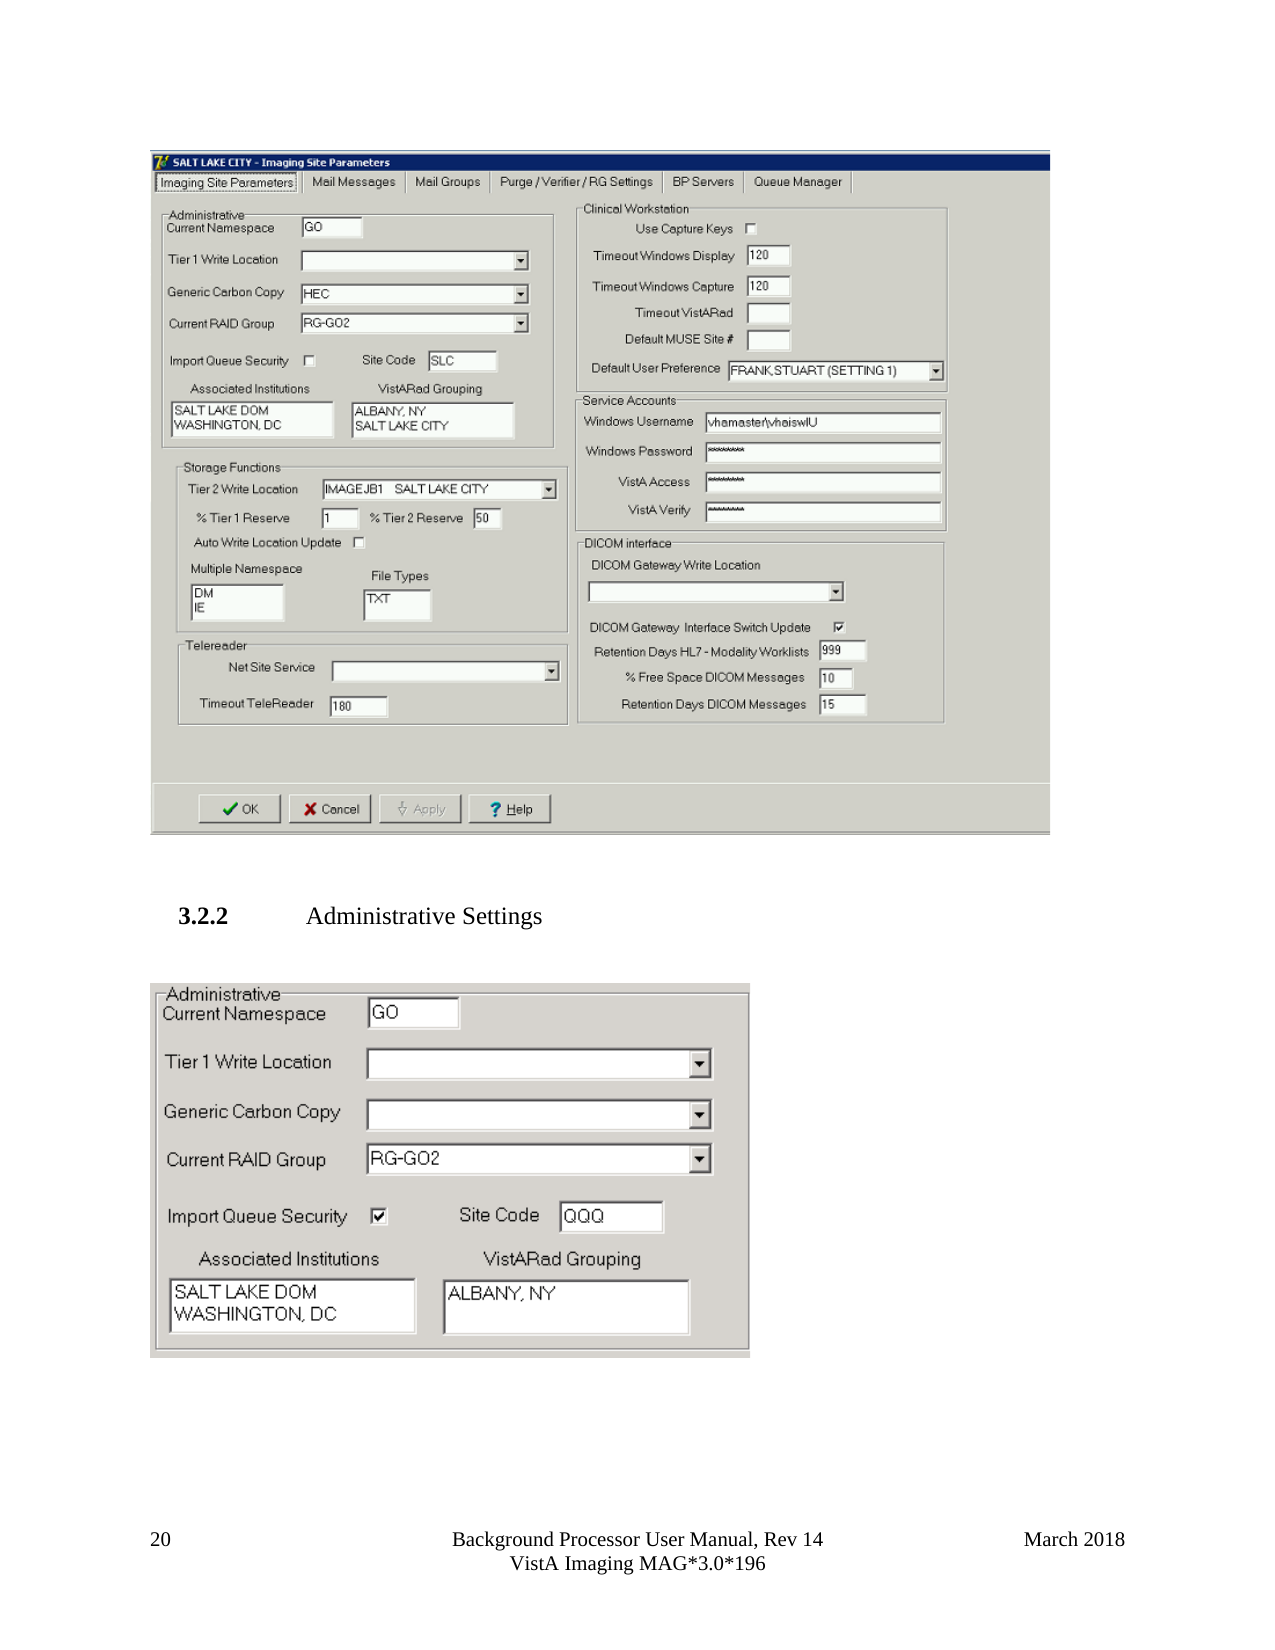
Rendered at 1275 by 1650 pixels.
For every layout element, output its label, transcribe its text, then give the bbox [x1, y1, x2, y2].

picture [150, 983, 750, 1358]
picture [150, 150, 1050, 835]
subtitle Administrative Settings [178, 901, 1125, 930]
